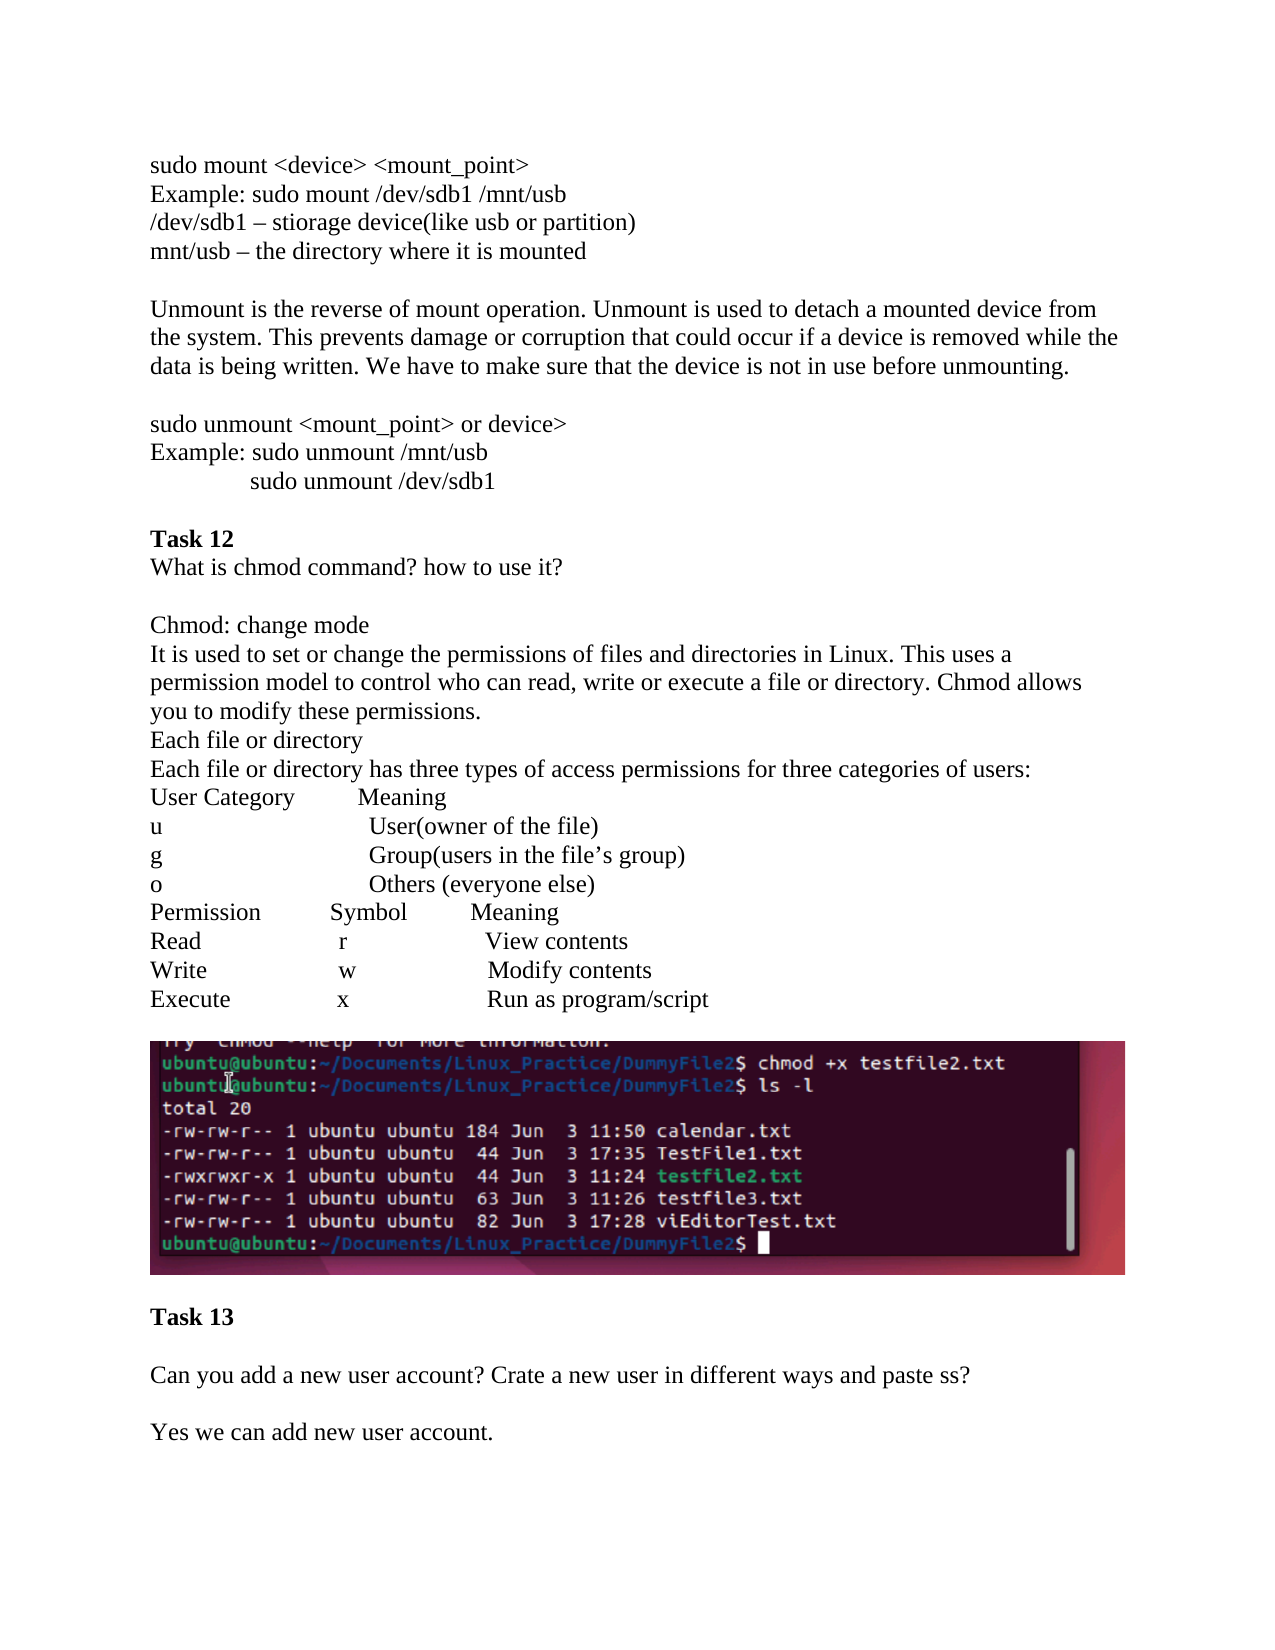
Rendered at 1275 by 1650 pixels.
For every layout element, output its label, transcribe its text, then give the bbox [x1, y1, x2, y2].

text Yes we can add new user account. [150, 1417, 1125, 1446]
text User Category Meaning [150, 782, 1125, 811]
text o Others (everyone else) [150, 869, 1125, 897]
text What is chmod command? how to use it? [150, 552, 1125, 581]
text Each file or directory has three types of access permissions for three categories of users: [150, 754, 1125, 782]
text Task 12 [150, 524, 1125, 552]
text It is used to set or change the permissions of files and directories in Linux. This uses a permission model to control who can read, write or execute a file or directory. Chmod allows you to modify these permissions. [150, 639, 1125, 725]
text Permission Symbol Meaning [150, 897, 1125, 926]
text Each file or directory [150, 725, 1125, 754]
text Chmod: change mode [150, 610, 1125, 639]
text Example: sudo mount /dev/sdb1 /mnt/usb [150, 179, 1125, 207]
text Unmount is the reverse of mount operation. Unmount is used to detach a mounted device from the system. This prevents damage or corruption that could occur if a device is removed while the data is being written. We have to make sure that the device is not in use before unmounting. [150, 294, 1125, 380]
text Read r View contents [150, 926, 1125, 955]
text Example: sudo unmount /mnt/usb [150, 437, 1125, 466]
text Write w Modify contents [150, 955, 1125, 984]
text g Group(users in the file’s group) [150, 840, 1125, 869]
picture [150, 1041, 1125, 1275]
text Can you add a new user account? Crate a new user in different ways and paste ss? [150, 1360, 1125, 1389]
text u User(owner of the file) [150, 811, 1125, 840]
text sudo unmount <mount_point> or device> [150, 409, 1125, 437]
text mnt/usb – the directory where it is mounted [150, 236, 1125, 265]
text sudo mount <device> <mount_point> [150, 150, 1125, 179]
text /dev/sdb1 – stiorage device(like usb or partition) [150, 207, 1125, 236]
text Execute x Run as program/script [150, 984, 1125, 1012]
text Task 13 [150, 1302, 1125, 1331]
text sudo unmount /dev/sdb1 [150, 466, 1125, 495]
